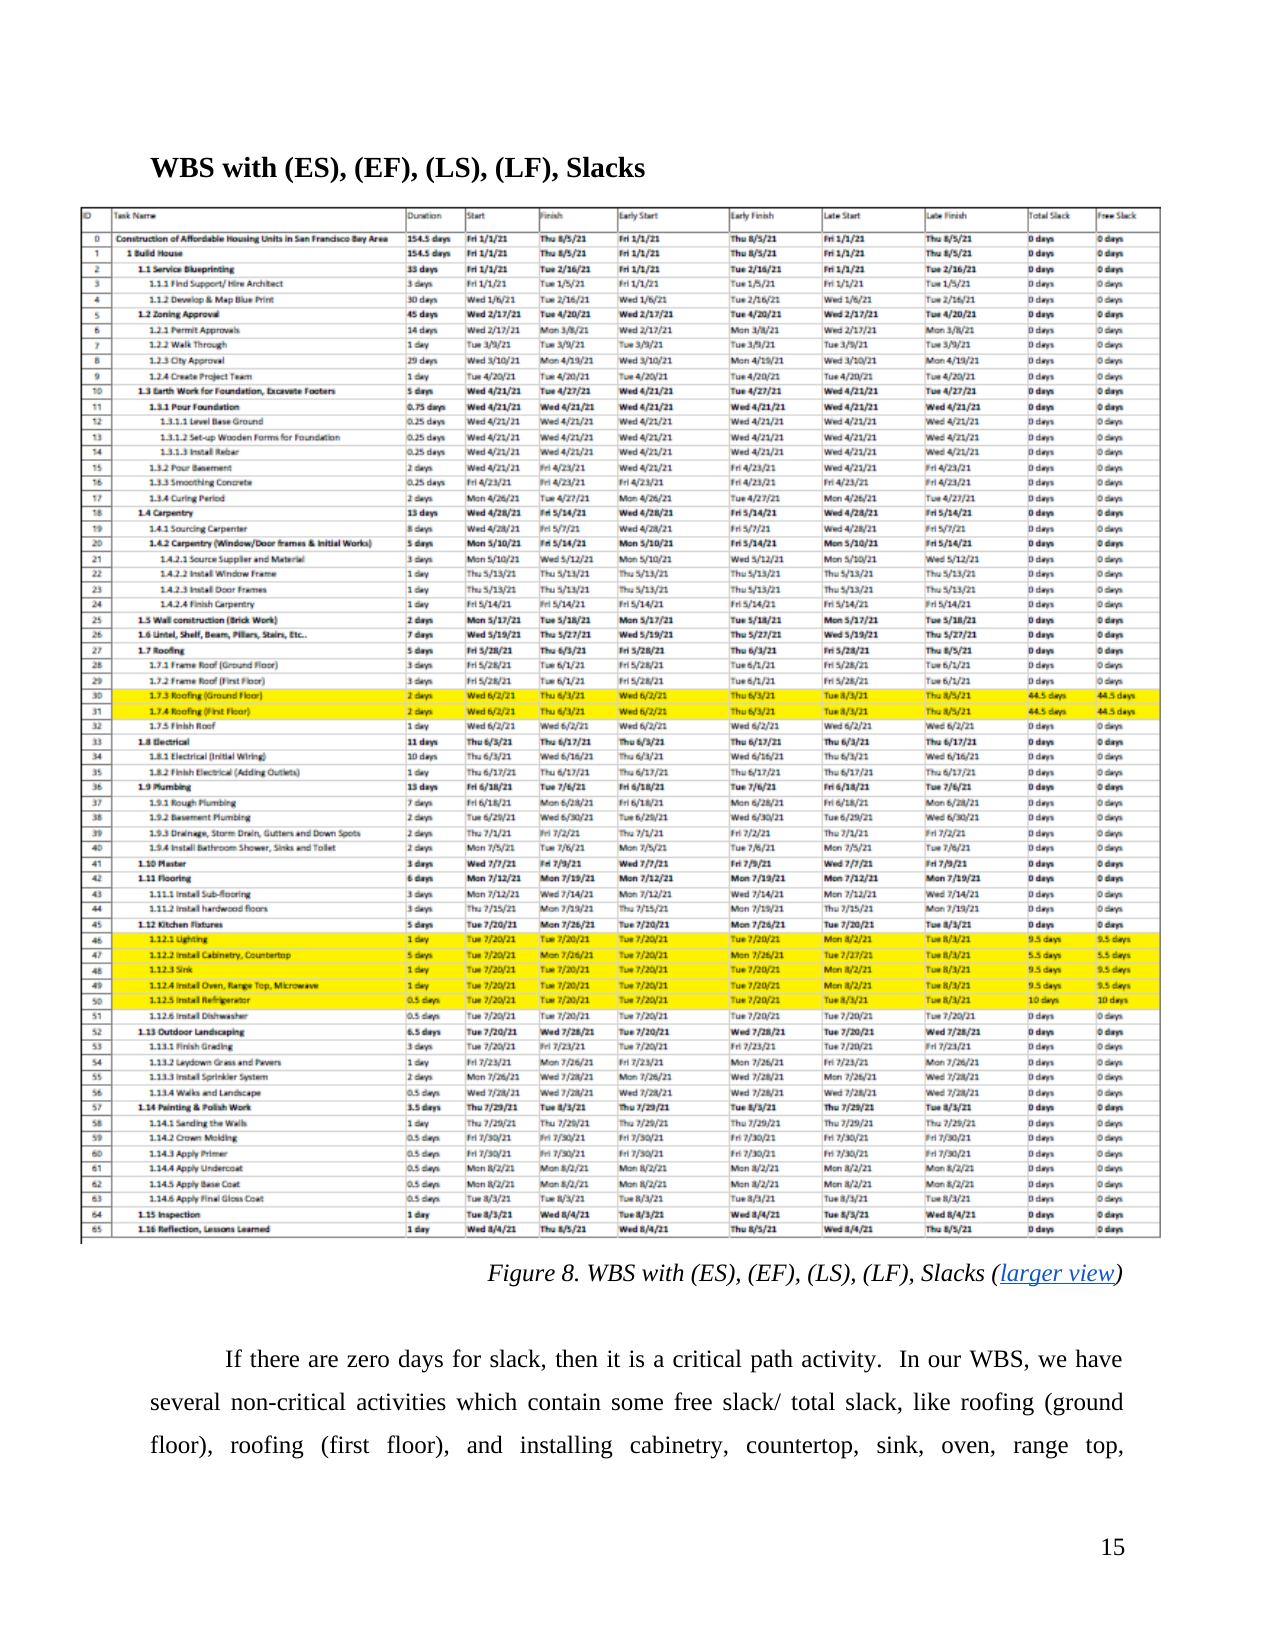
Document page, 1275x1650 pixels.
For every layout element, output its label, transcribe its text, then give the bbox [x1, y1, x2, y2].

text Figure 8. WBS with (ES), (EF), (LS), (LF), Slacks (larger view) [150, 1258, 1125, 1286]
picture [75, 200, 1161, 1244]
subtitle WBS with (ES), (EF), (LS), (LF), Slacks [150, 150, 1125, 183]
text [150, 1344, 1125, 1459]
